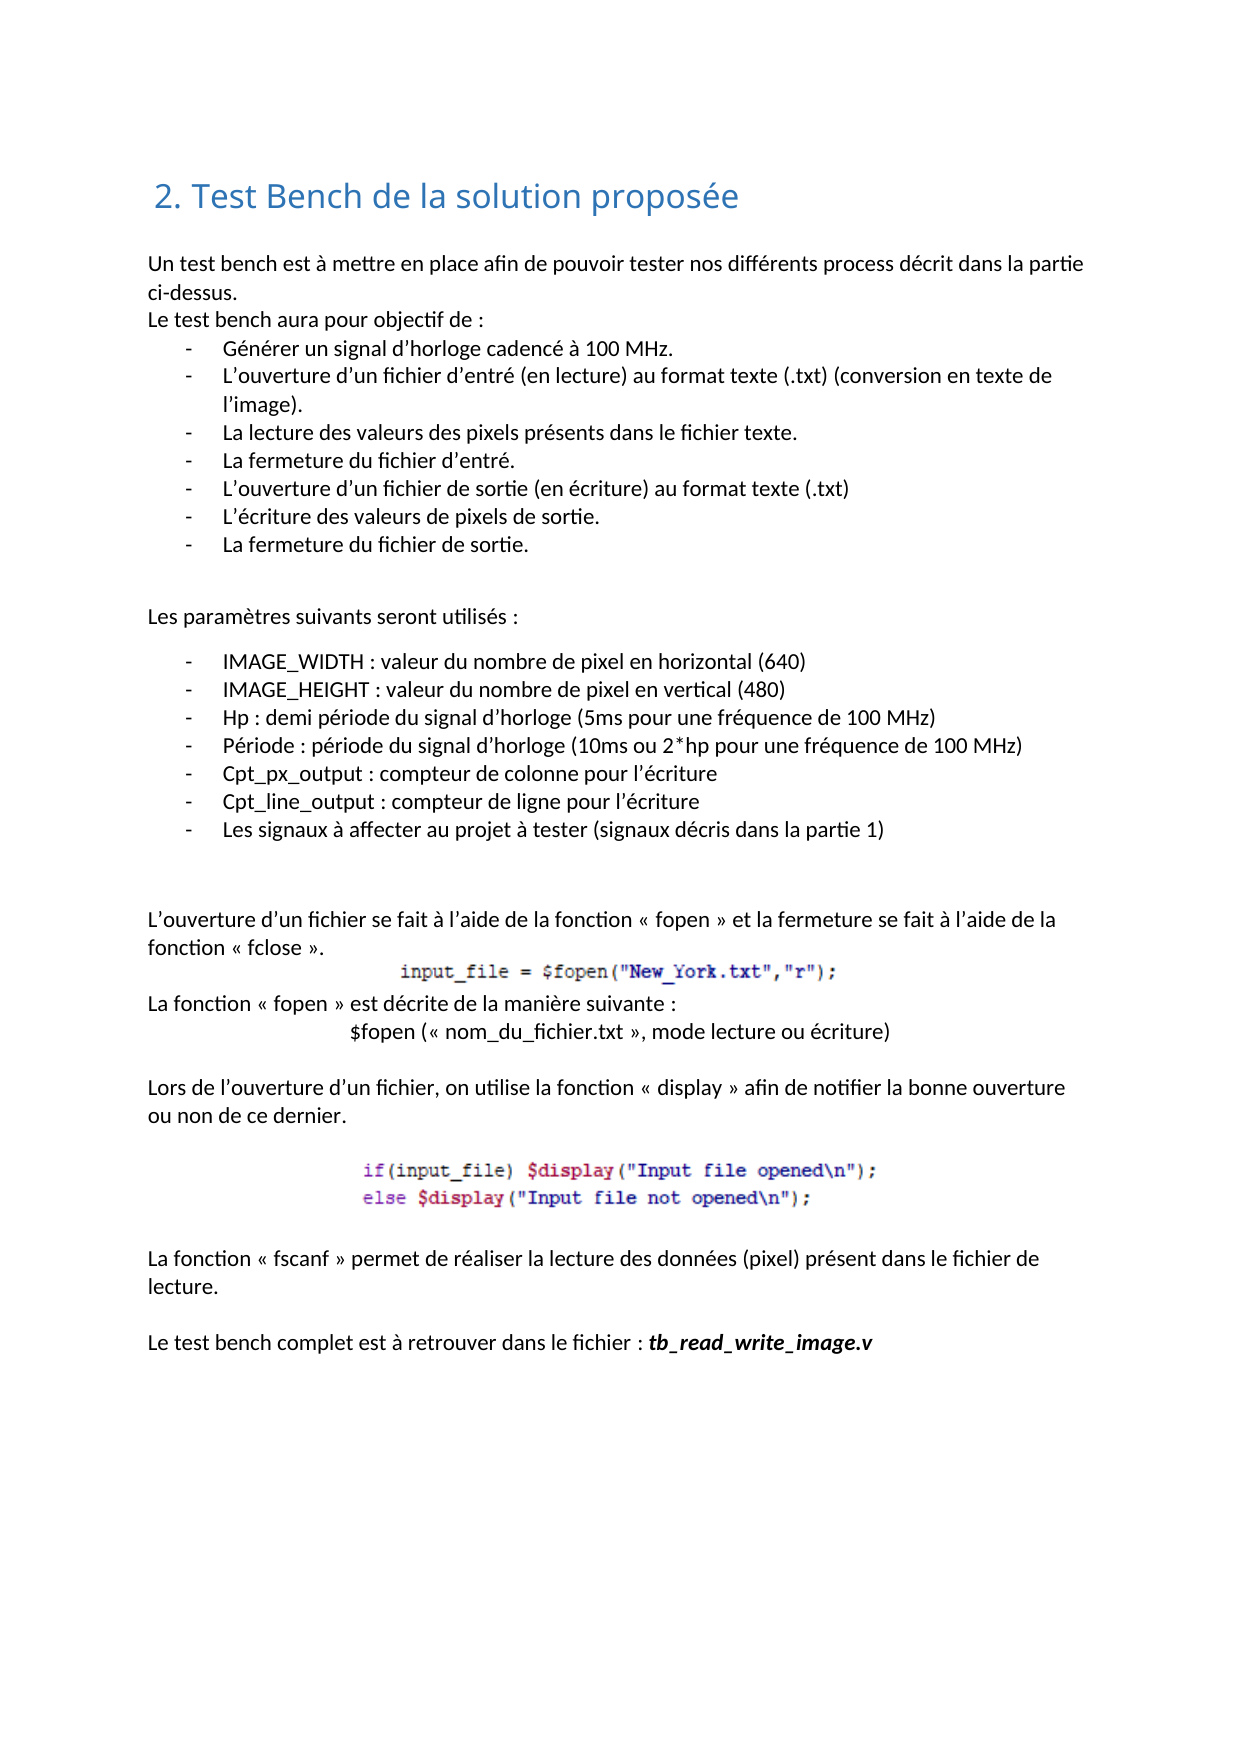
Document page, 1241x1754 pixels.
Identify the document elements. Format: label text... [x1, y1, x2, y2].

text La fonction « fopen » est décrite de la manière suivante : [148, 989, 1093, 1017]
list Période : période du signal d’horloge (10ms ou 2*hp pour une fréquence de 100 MHz) [185, 731, 1093, 759]
list Cpt_line_output : compteur de ligne pour l’écriture [185, 787, 1093, 815]
text Le test bench aura pour objectif de : [148, 306, 1093, 334]
list Cpt_px_output : compteur de colonne pour l’écriture [185, 759, 1093, 787]
list La fermeture du fichier de sortie. [185, 530, 1093, 558]
subtitle Test Bench de la solution proposée [154, 173, 1093, 218]
list L’écriture des valeurs de pixels de sortie. [185, 502, 1093, 530]
list Hp : demi période du signal d’horloge (5ms pour une fréquence de 100 MHz) [185, 703, 1093, 731]
list La fermeture du fichier d’entré. [185, 446, 1093, 474]
text $fopen (« nom_du_fichier.txt », mode lecture ou écriture) [148, 1017, 1093, 1045]
list La lecture des valeurs des pixels présents dans le fichier texte. [185, 418, 1093, 446]
text La fonction « fscanf » permet de réaliser la lecture des données (pixel) présent dans le fichier de lecture. [148, 1244, 1093, 1300]
list L’ouverture d’un fichier de sortie (en écriture) au format texte (.txt) [185, 474, 1093, 502]
text Le test bench complet est à retrouver dans le fichier : tb_read_write_image.v [148, 1328, 1093, 1356]
picture [397, 960, 843, 988]
picture [360, 1156, 880, 1217]
list IMAGE_HEIGHT : valeur du nombre de pixel en vertical (480) [185, 675, 1093, 703]
list IMAGE_WIDTH : valeur du nombre de pixel en horizontal (640) [185, 647, 1093, 675]
text Lors de l’ouverture d’un fichier, on utilise la fonction « display » afin de notifier la bonne ouverture ou non de ce dernier. [148, 1073, 1093, 1129]
text Un test bench est à mettre en place afin de pouvoir tester nos différents process décrit dans la partie ci-dessus. [148, 249, 1093, 306]
list Les signaux à affecter au projet à tester (signaux décris dans la partie 1) [185, 815, 1093, 843]
text L’ouverture d’un fichier se fait à l’aide de la fonction « fopen » et la fermeture se fait à l’aide de la fonction « fclose ». [148, 905, 1093, 961]
text Les paramètres suivants seront utilisés : [148, 602, 1093, 631]
list Générer un signal d’horloge cadencé à 100 MHz. [185, 334, 1093, 362]
list L’ouverture d’un fichier d’entré (en lecture) au format texte (.txt) (conversion en texte de l’image). [185, 362, 1093, 418]
